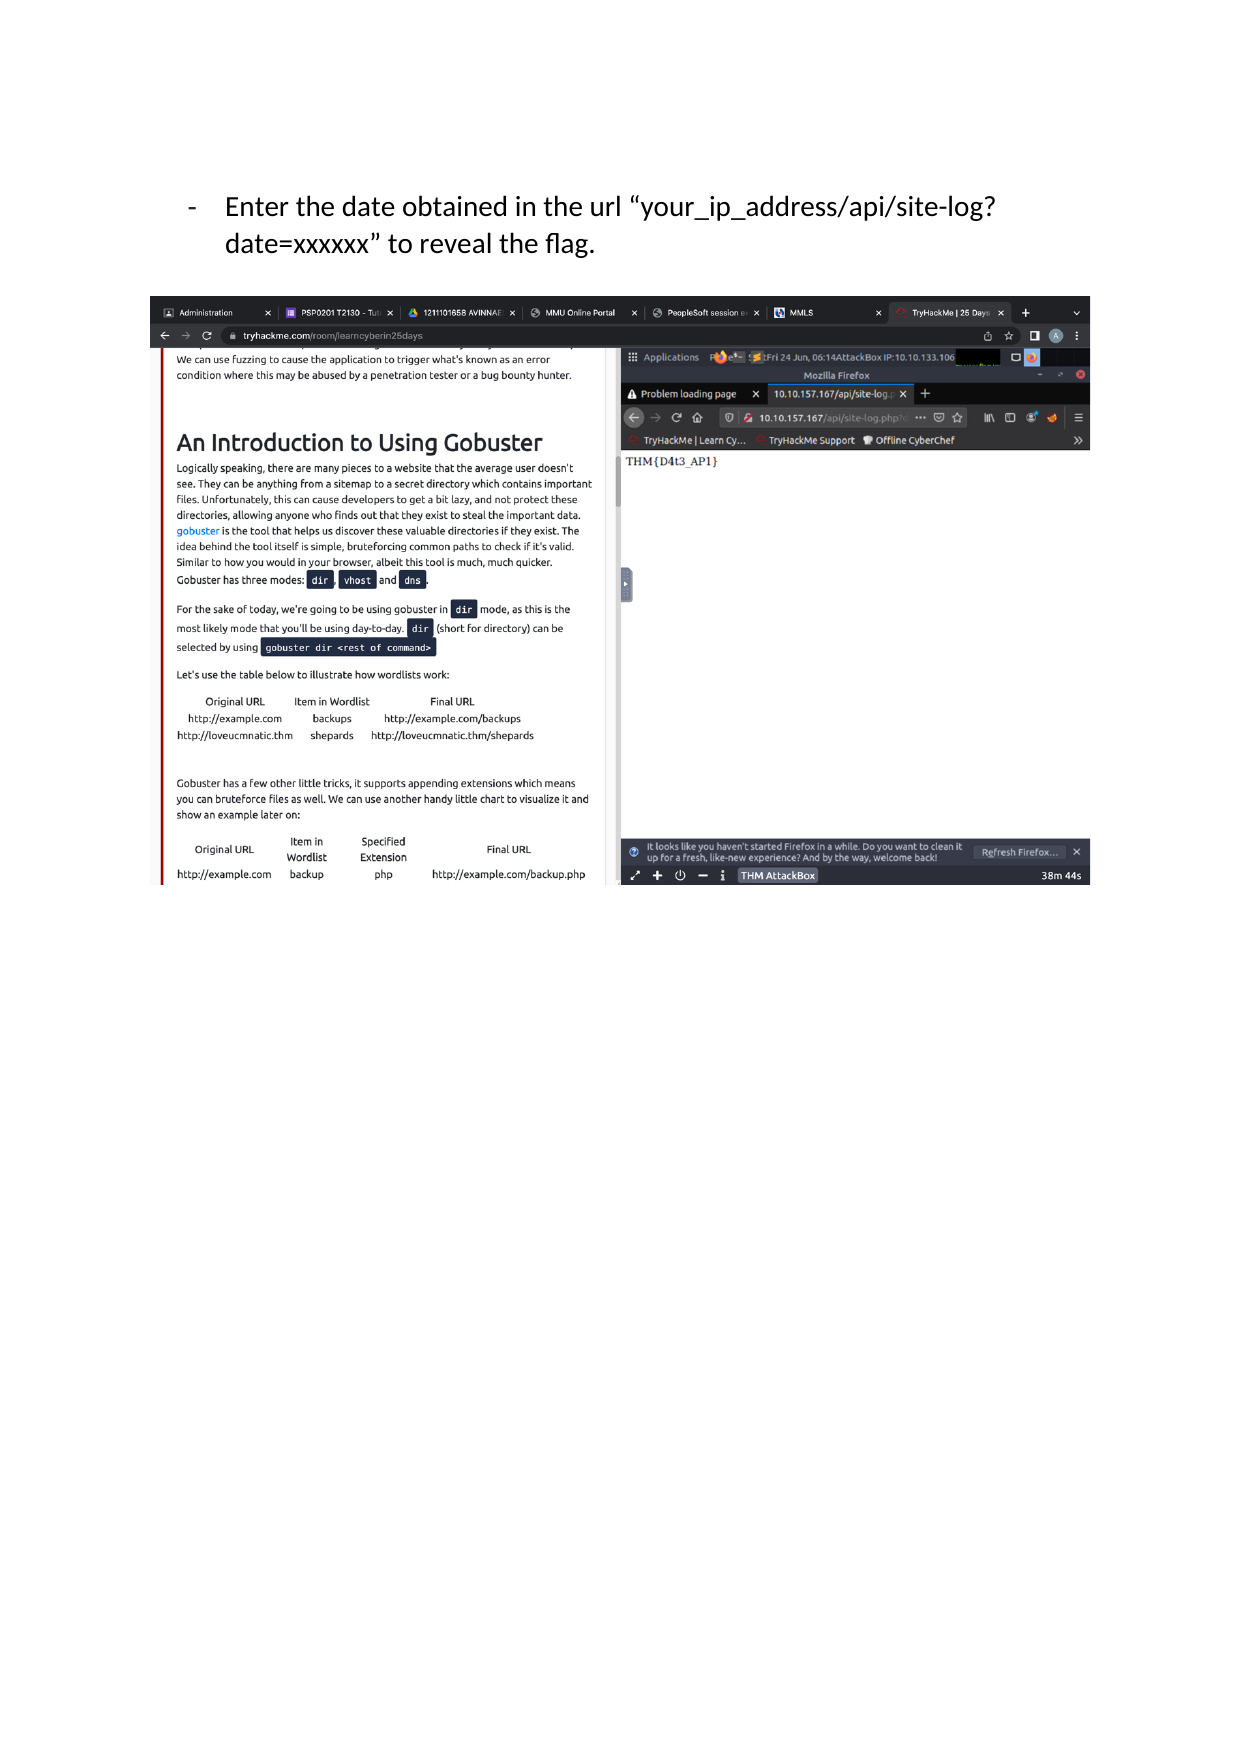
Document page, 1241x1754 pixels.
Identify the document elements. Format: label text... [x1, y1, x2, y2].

picture [150, 296, 1091, 885]
list Enter the date obtained in the url “your_ip_address/api/site-log?date=xxxxxx” to reveal the flag. [187, 186, 1090, 261]
